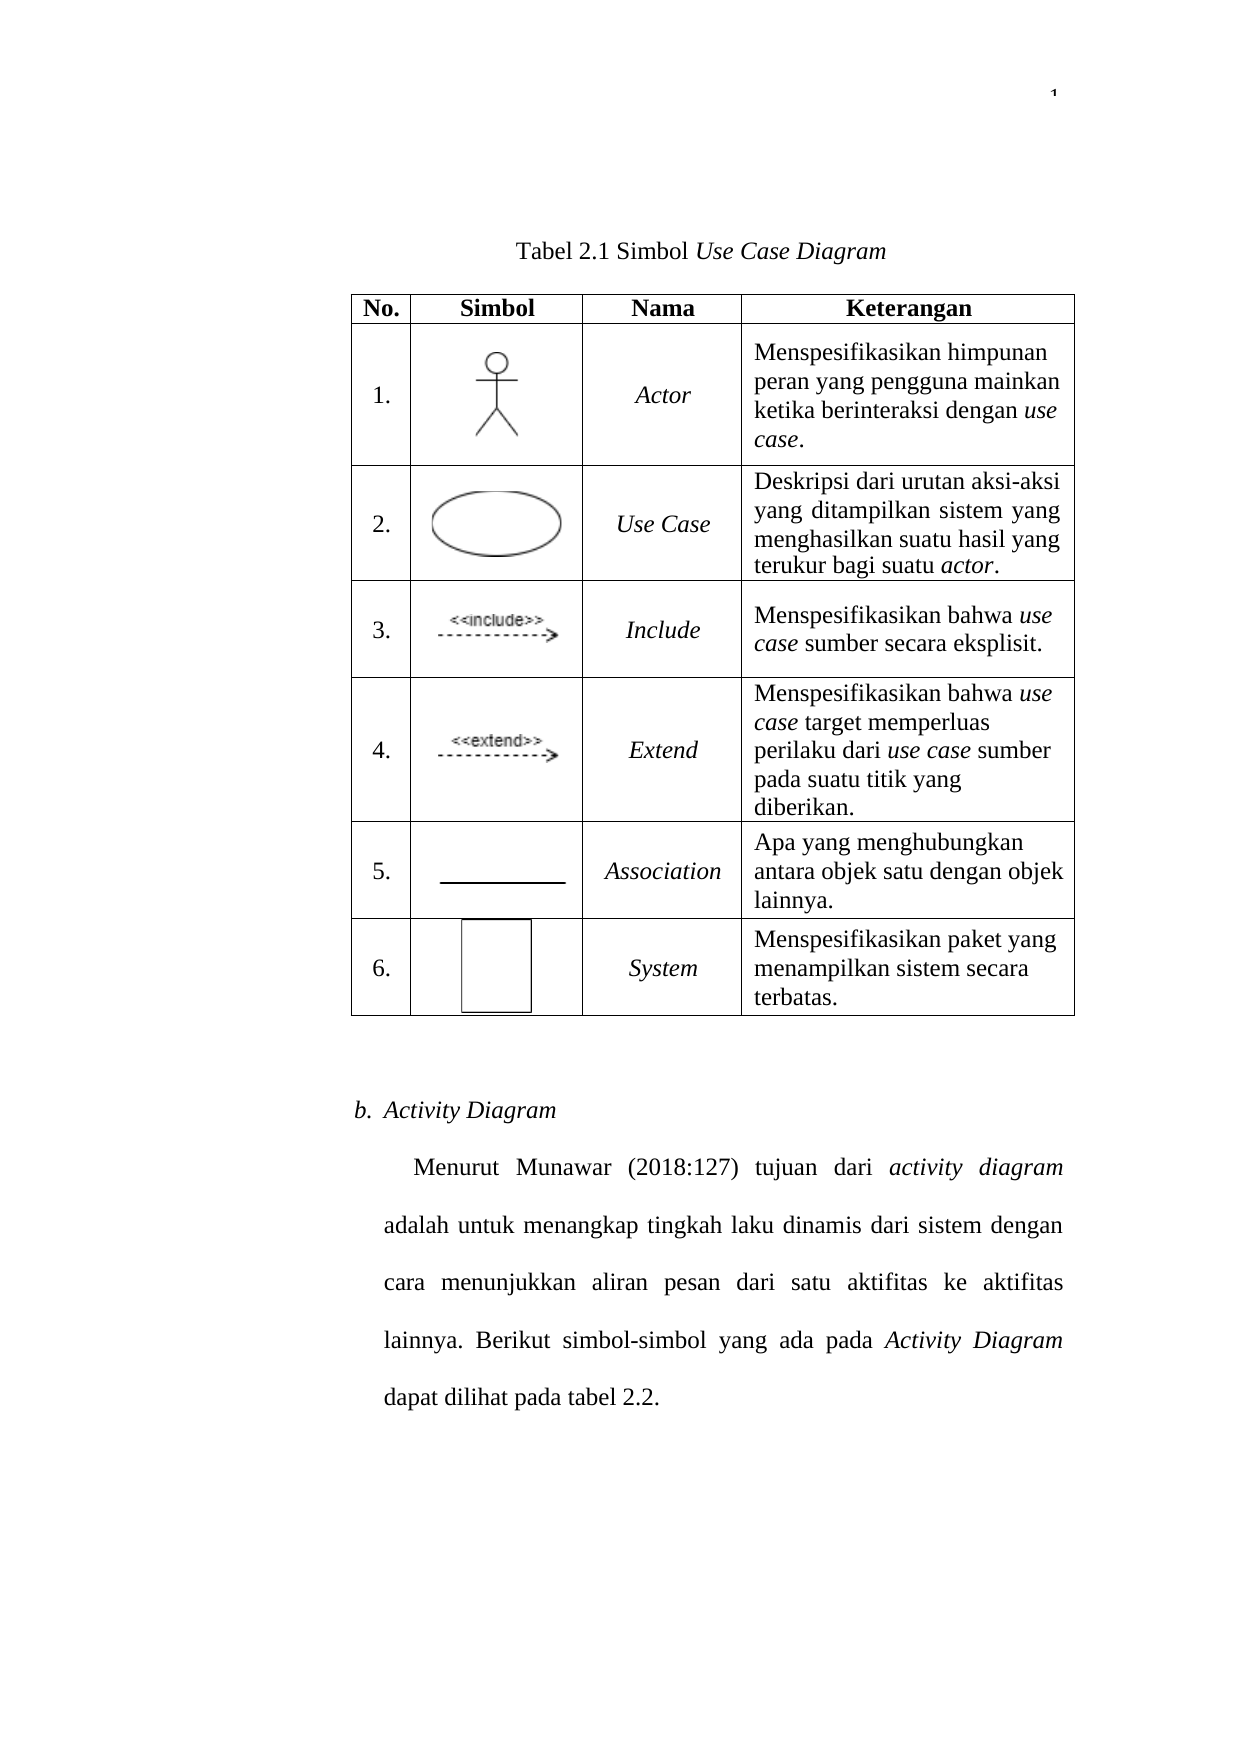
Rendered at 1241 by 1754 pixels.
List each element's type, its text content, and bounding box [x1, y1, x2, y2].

table_cell [411, 678, 582, 821]
table_cell System [583, 919, 741, 1015]
picture [475, 352, 519, 438]
table_cell Actor [583, 324, 741, 465]
table_cell Use Case [583, 466, 741, 580]
text Menurut Munawar (2018:127) tujuan dari activity diagram adalah untuk menangkap tingkah laku dinamis dari sistem dengan cara menunjukkan aliran pesan dari satu aktifitas ke aktifitas lainnya. Berikut simbol-simbol yang ada pada Activity Diagram dapat dilihat pada tabel 2.2. [384, 1152, 1064, 1411]
table_cell Menspesifikasikan himpunan peran yang pengguna mainkan ketika berinteraksi dengan use case. [742, 324, 1074, 465]
table_cell Apa yang menghubungkan antara objek satu dengan objek lainnya. [742, 822, 1074, 918]
table_cell [411, 324, 582, 465]
table_cell [411, 822, 582, 918]
text Tabel 2.1 Simbol Use Case Diagram [516, 236, 1090, 265]
table_cell Menspesifikasikan bahwa use case target memperluas perilaku dari use case sumber pada suatu titik yang diberikan. [742, 678, 1074, 821]
table_header No. [352, 295, 410, 323]
picture [431, 491, 562, 557]
table_header Nama [583, 295, 741, 323]
picture [461, 919, 532, 1013]
table_cell 3. [352, 581, 410, 677]
table_cell 6. [352, 919, 410, 1015]
list Activity Diagram [354, 1095, 1090, 1123]
table_cell [411, 466, 582, 580]
table_cell 4. [352, 678, 410, 821]
picture [438, 734, 559, 763]
table_cell Menspesifikasikan bahwa use case sumber secara eksplisit. [742, 581, 1074, 677]
table_cell 2. [352, 466, 410, 580]
table_cell [411, 581, 582, 677]
table_cell Deskripsi dari urutan aksi-aksi yang ditampilkan sistem yang menghasilkan suatu hasil yang terukur bagi suatu actor. [742, 466, 1074, 580]
table_cell 1. [352, 324, 410, 465]
table_header Keterangan [742, 295, 1074, 323]
table_cell [411, 919, 582, 1015]
table_cell Include [583, 581, 741, 677]
table_header Simbol [411, 295, 582, 323]
picture [438, 614, 559, 643]
table_cell Association [583, 822, 741, 918]
table_cell Extend [583, 678, 741, 821]
table_cell 5. [352, 822, 410, 918]
table_cell Menspesifikasikan paket yang menampilkan sistem secara terbatas. [742, 919, 1074, 1015]
